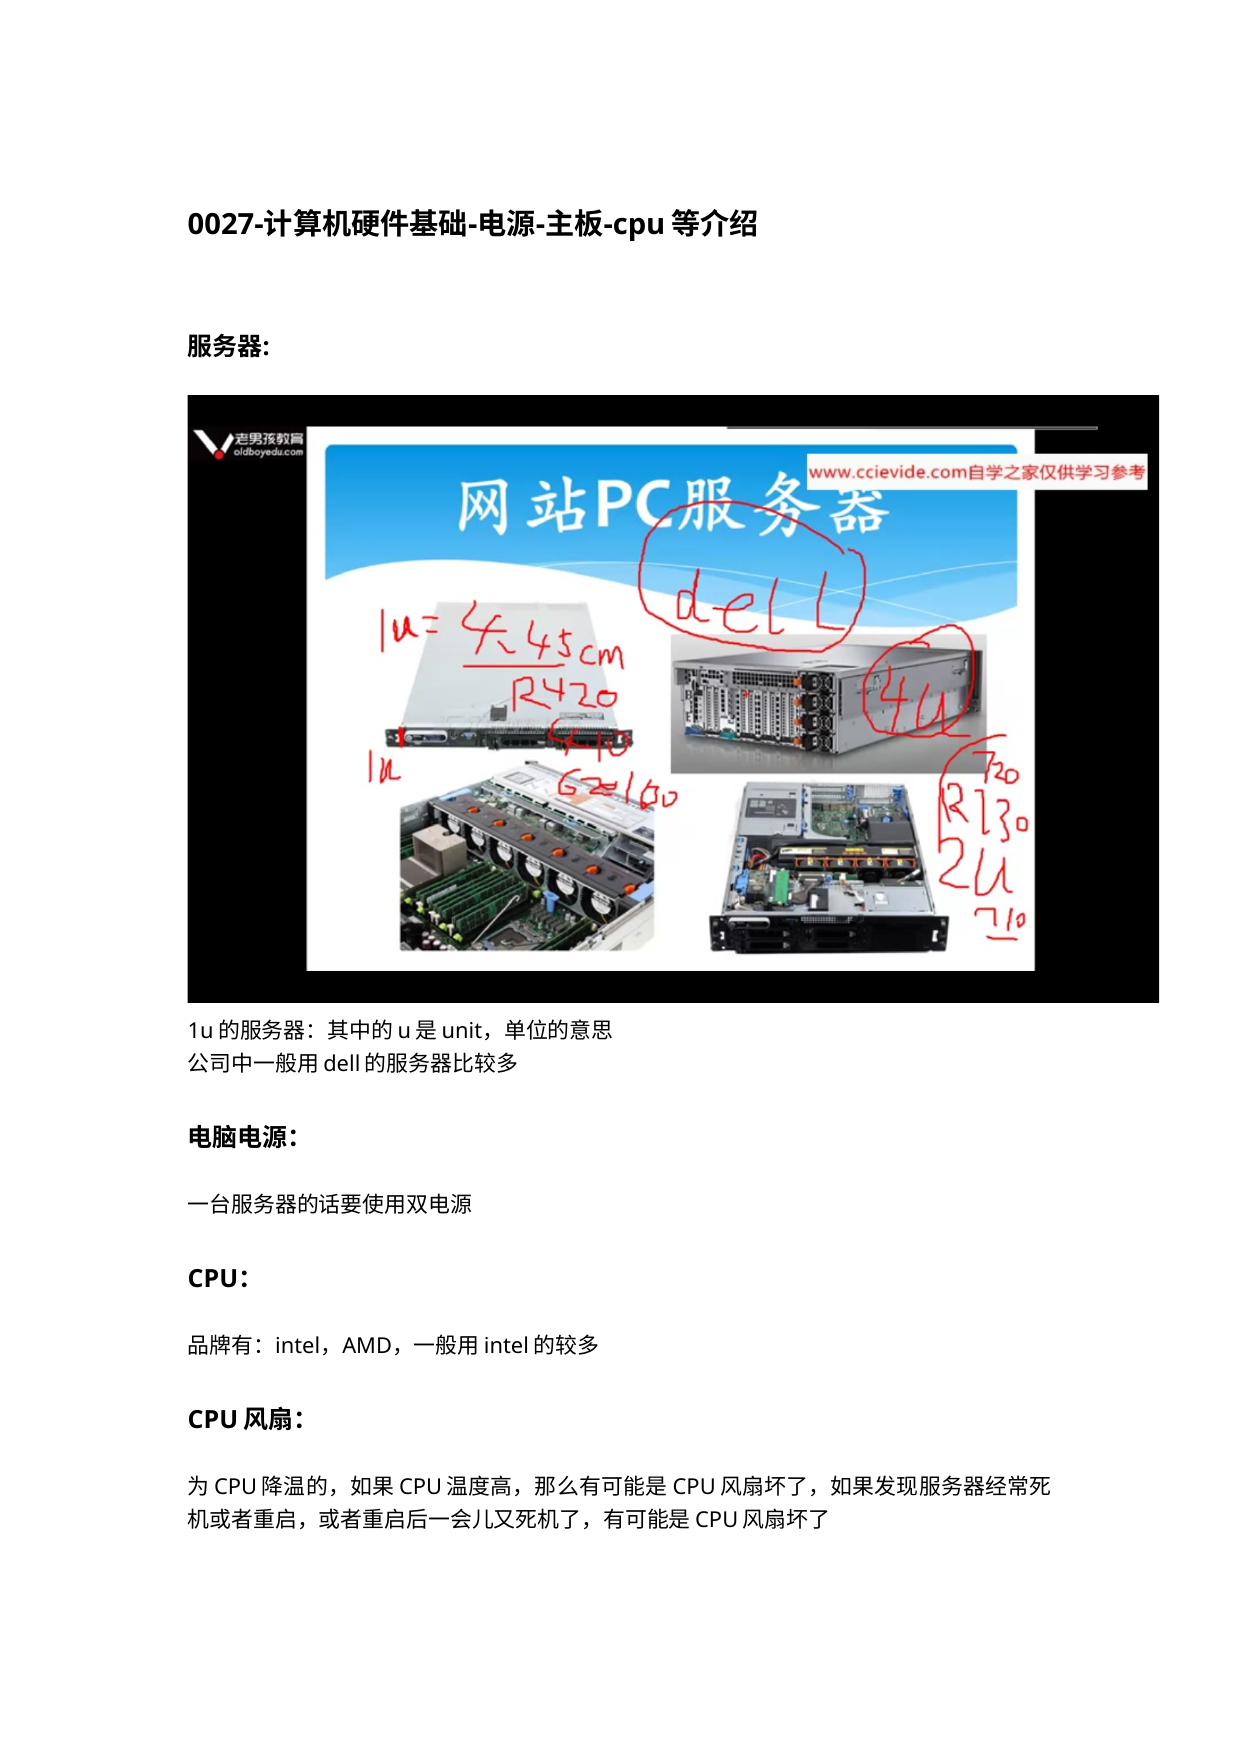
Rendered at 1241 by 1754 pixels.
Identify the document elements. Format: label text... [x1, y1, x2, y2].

subtitle CPU风扇： [187, 1385, 1053, 1450]
picture [187, 395, 1160, 1003]
text 公司中一般用dell的服务器比较多 [187, 1046, 1053, 1078]
text 1u的服务器：其中的u是unit，单位的意思 [187, 1013, 1053, 1046]
subtitle 0027-计算机硬件基础-电源-主板-cpu等介绍 [187, 189, 1053, 254]
subtitle CPU： [187, 1244, 1053, 1309]
text 一台服务器的话要使用双电源 [187, 1187, 1053, 1219]
subtitle 电脑电源： [187, 1103, 1053, 1168]
text 为CPU降温的，如果CPU温度高，那么有可能是CPU风扇坏了，如果发现服务器经常死机或者重启，或者重启后一会儿又死机了，有可能是CPU风扇坏了 [187, 1469, 1053, 1534]
text 品牌有：intel，AMD，一般用intel的较多 [187, 1328, 1053, 1360]
subtitle 服务器: [187, 312, 1053, 377]
